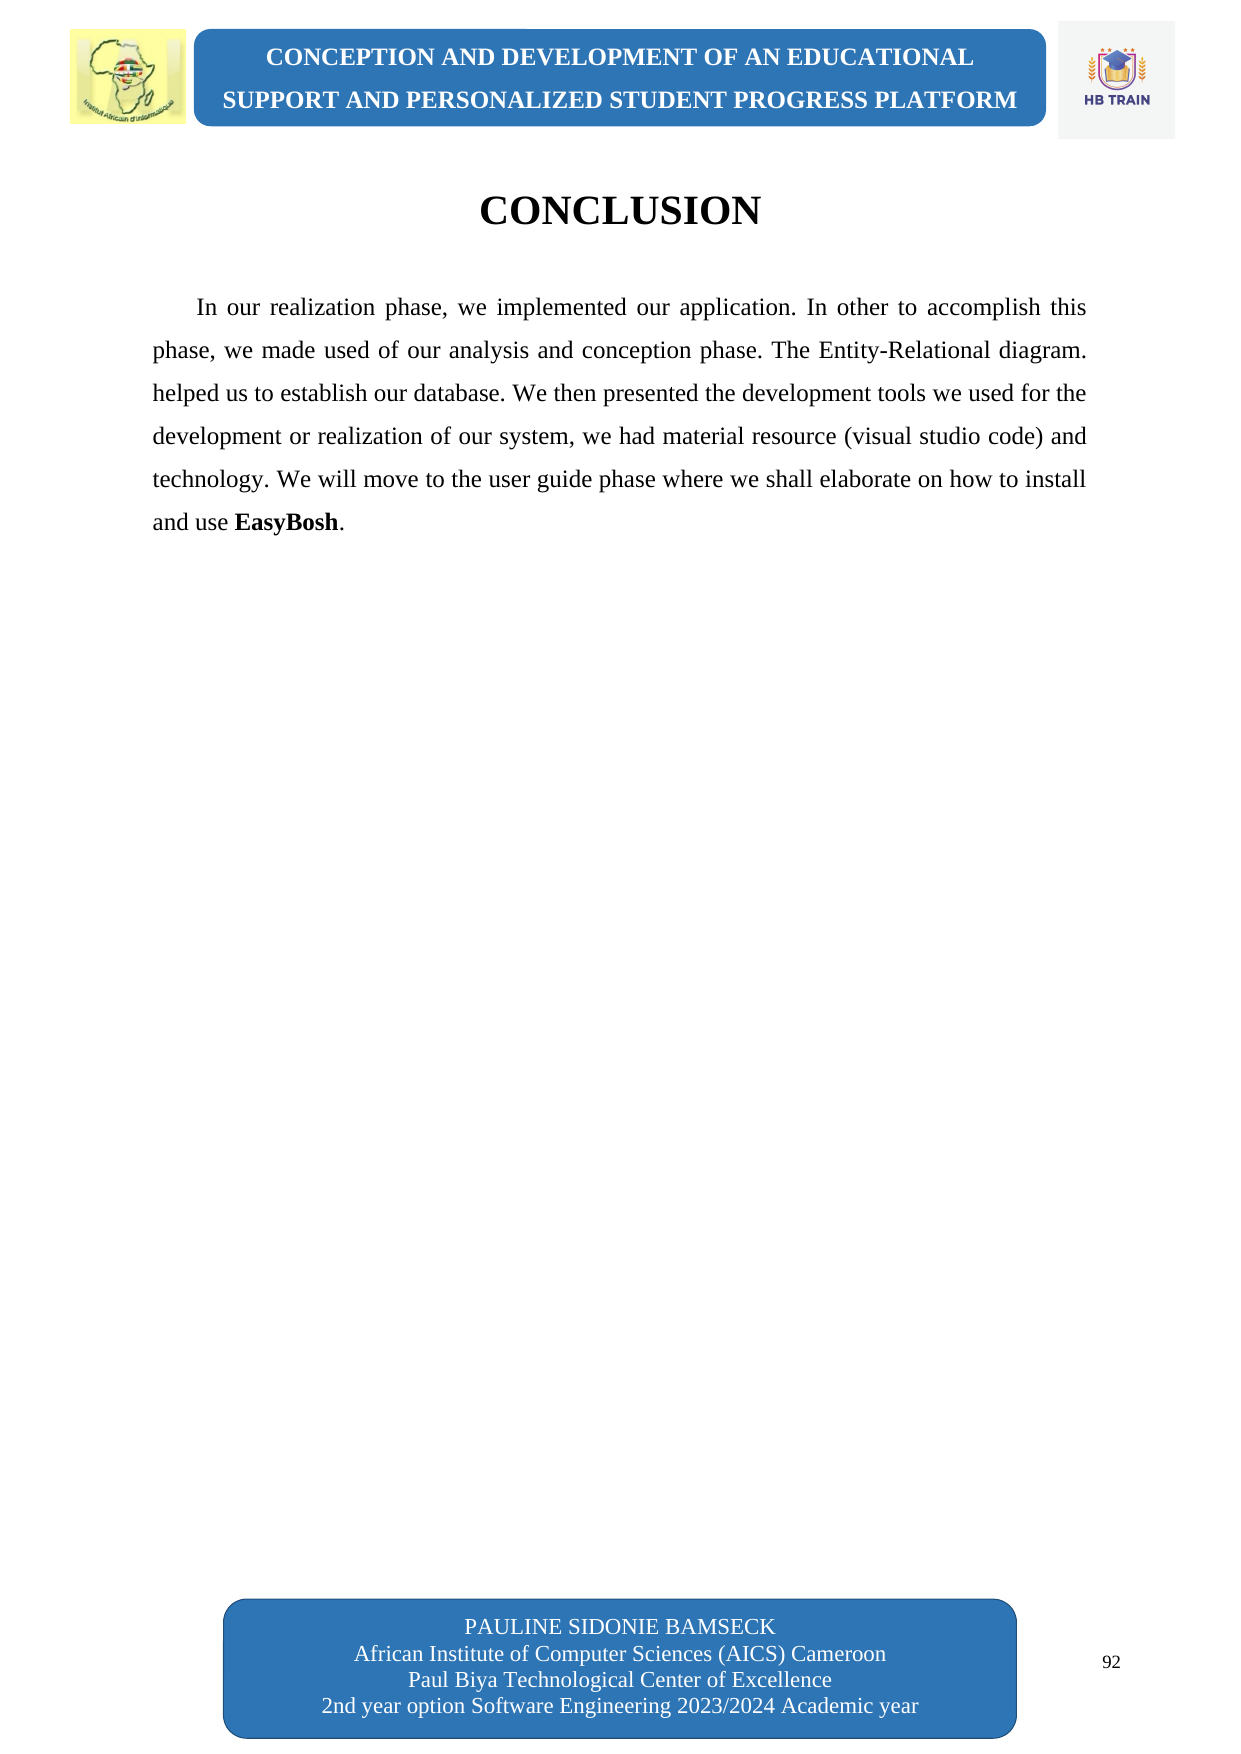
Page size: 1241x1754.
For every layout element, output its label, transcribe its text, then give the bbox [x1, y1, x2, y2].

picture [1058, 21, 1176, 139]
subtitle CONCLUSION [152, 185, 1088, 233]
text In our realization phase, we implemented our application. In other to accomplish this phase, we made used of our analysis and conception phase. The Entity-Relational diagram. helped us to establish our database. We then presented the development tools we used for the development or realization of our system, we had material resource (visual studio code) and technology. We will move to the user guide phase where we shall elaborate on how to install and use EasyBosh. [152, 292, 1088, 536]
picture [69, 29, 187, 124]
